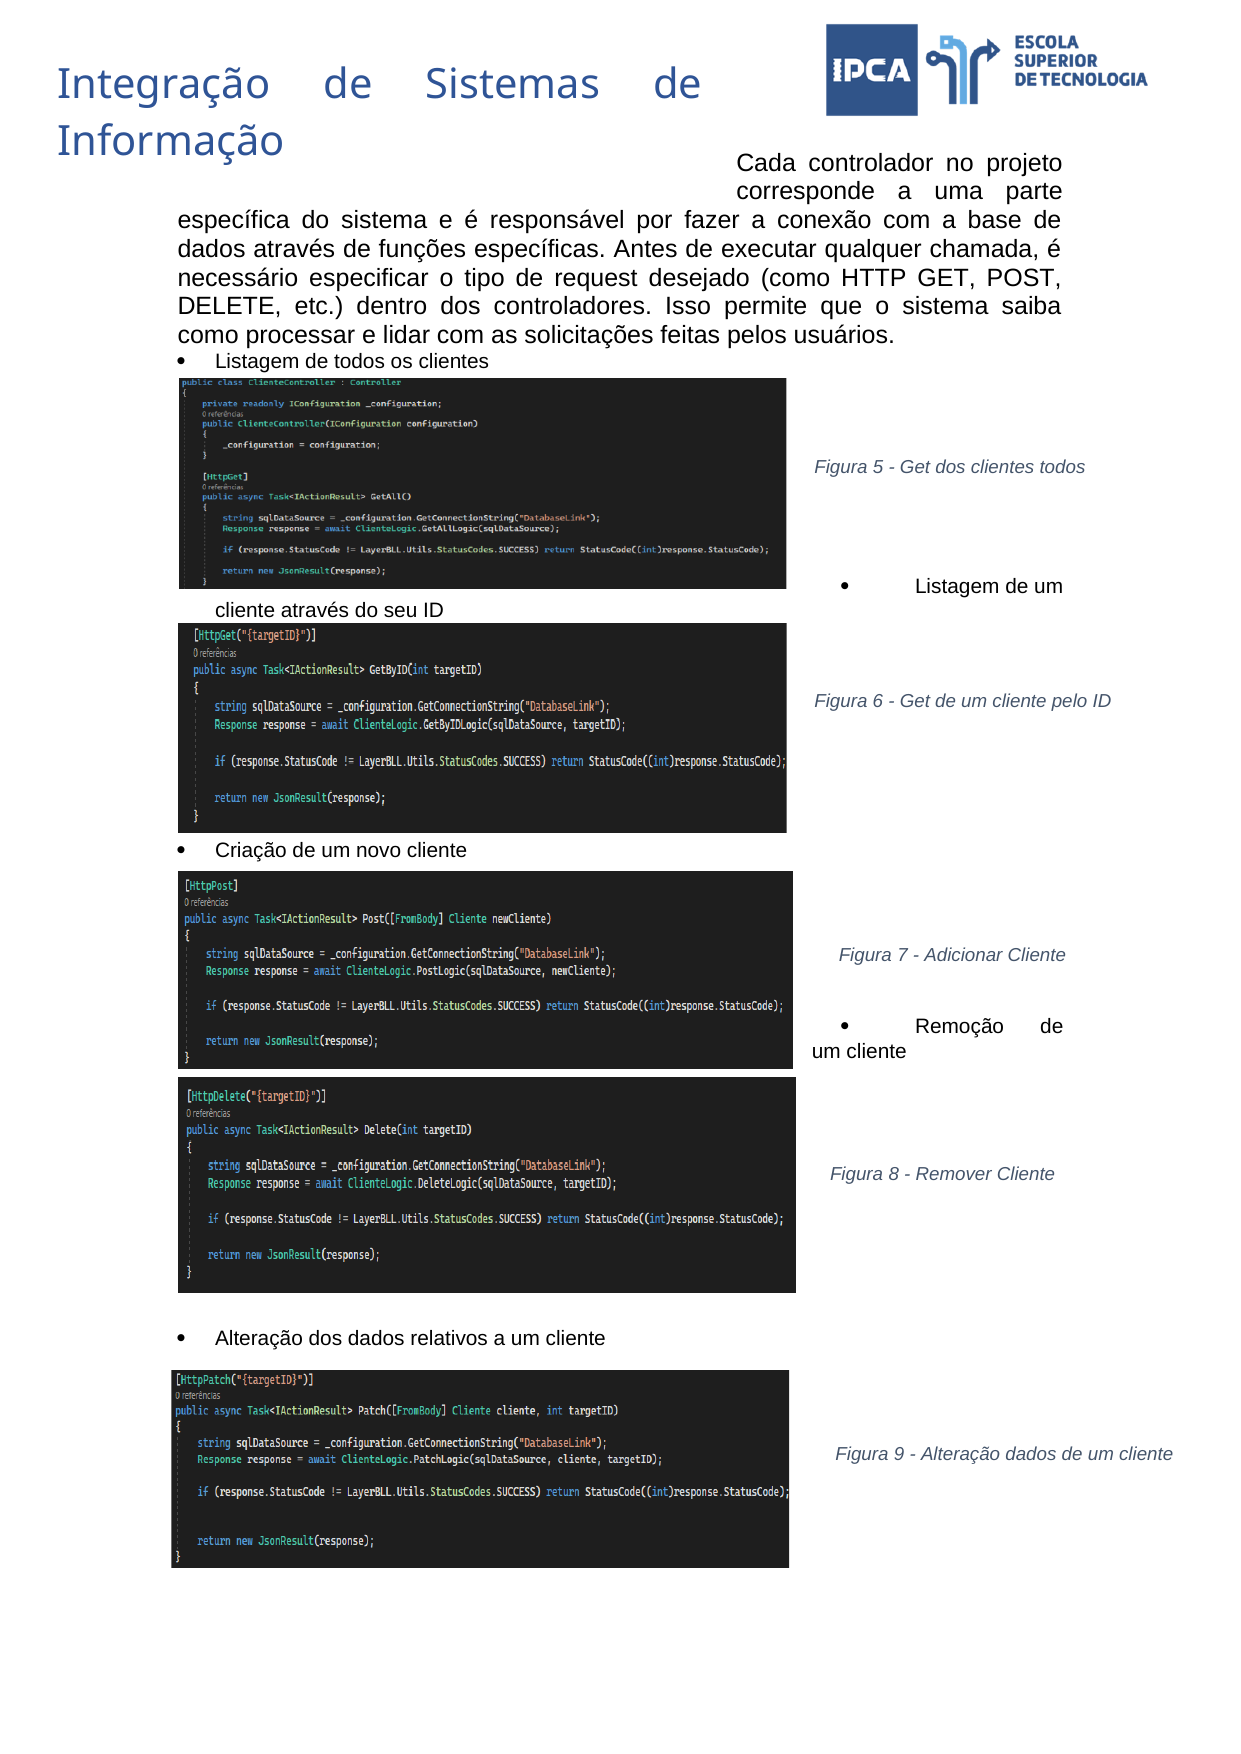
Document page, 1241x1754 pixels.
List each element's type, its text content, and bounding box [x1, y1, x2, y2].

picture [177, 905, 792, 1102]
list Alteração dos dados relativos a um cliente [177, 1360, 1063, 1384]
list Listagem de todos os clientes [177, 349, 1063, 373]
picture [808, 0, 1165, 204]
picture [177, 1111, 796, 1327]
picture [170, 1404, 789, 1601]
list Remoção de um cliente [792, 1048, 1063, 1096]
picture [177, 633, 787, 843]
text Cada controlador no projeto corresponde a uma parte específica do sistema e é responsável por fazer a conexão com a base de dados através de funções específicas. Antes de executar qualquer chamada, é necessário especificar o tipo de request desejado (como HTTP GET, POST, DELETE, etc.) dentro dos controladores. Isso permite que o sistema saiba como processar e lidar com as solicitações feitas pelos usuários. [177, 148, 1063, 349]
list Criação de um novo cliente [177, 871, 1063, 896]
list Listagem de um cliente através do seu ID [177, 608, 1063, 632]
picture [177, 378, 787, 588]
